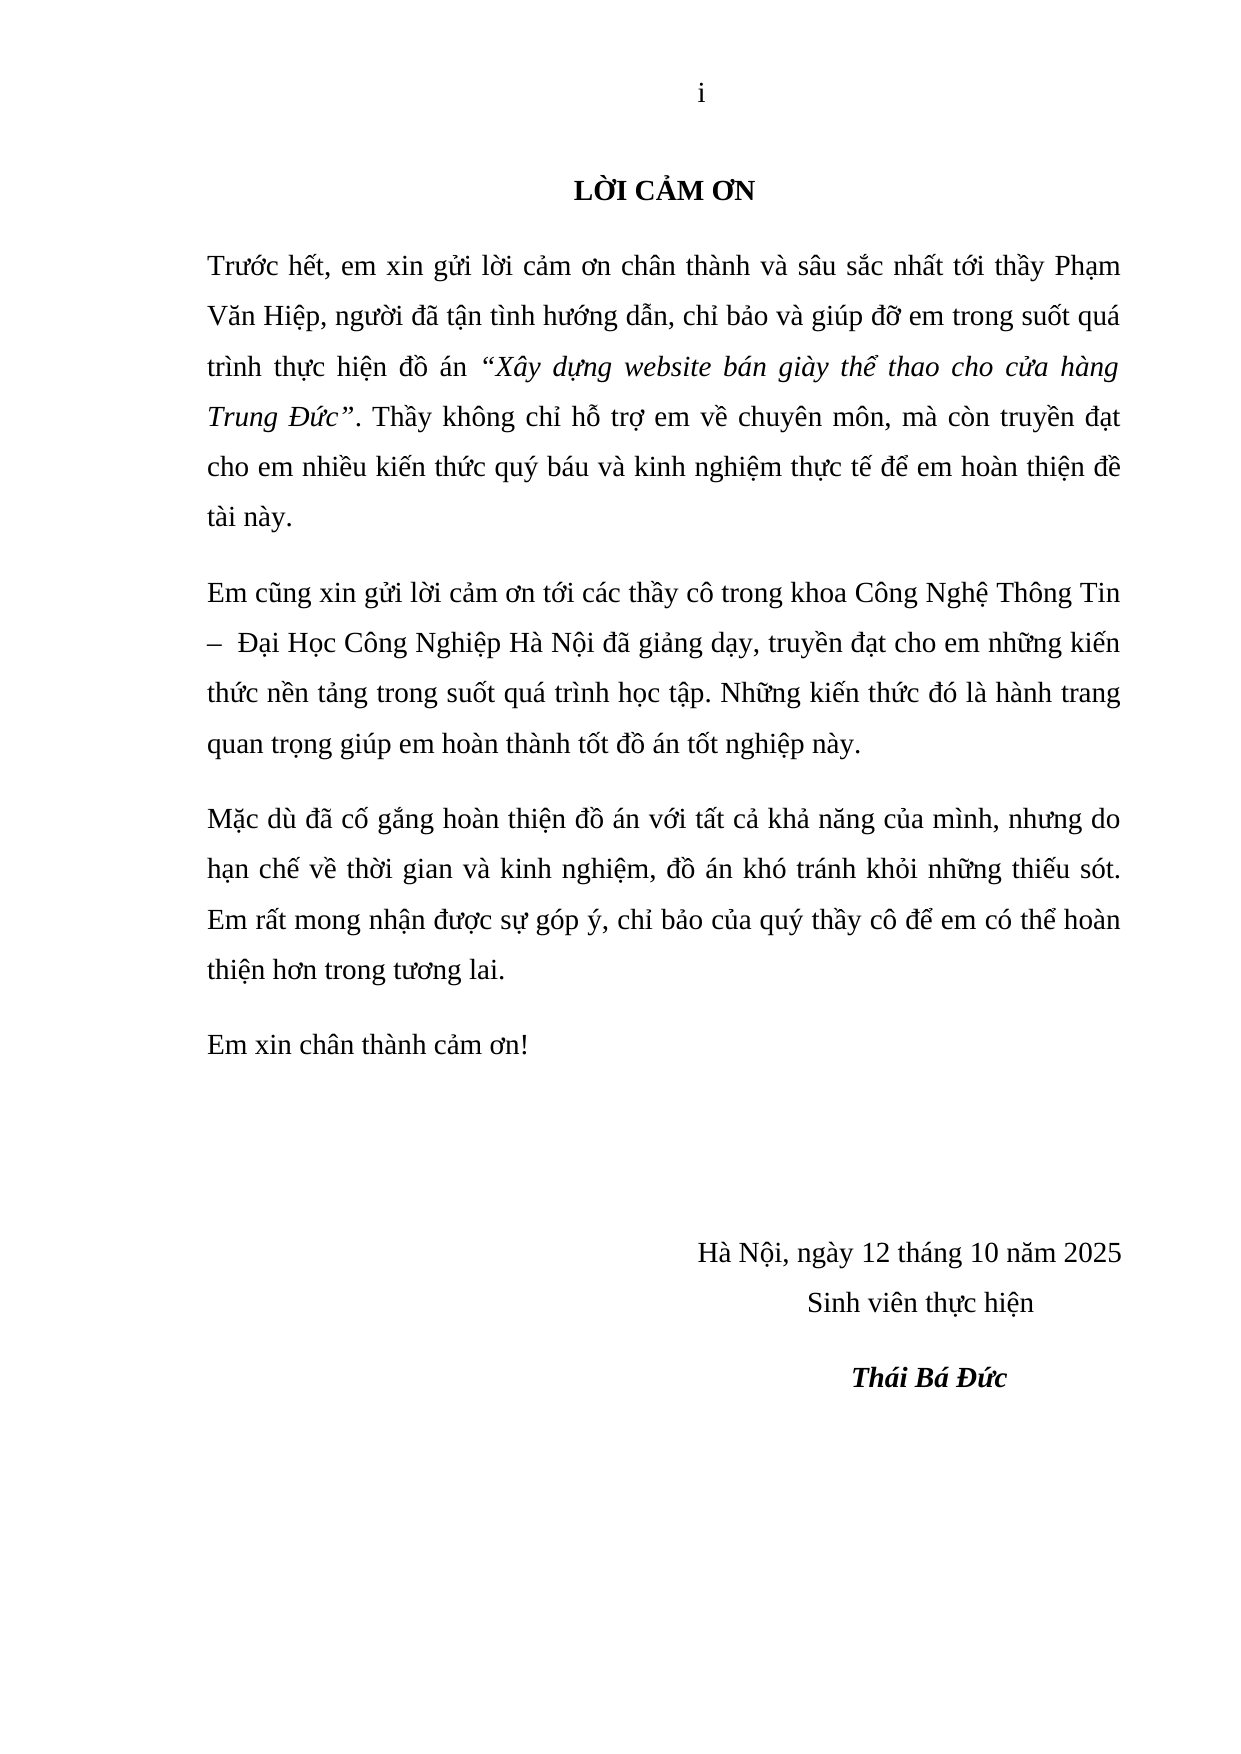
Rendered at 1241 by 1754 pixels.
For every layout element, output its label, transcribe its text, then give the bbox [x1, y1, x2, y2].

text Sinh viên thực hiện [732, 1285, 1122, 1319]
text LỜI CẢM ƠN [207, 173, 1122, 206]
text Em cũng xin gửi lời cảm ơn tới các thầy cô trong khoa Công Nghệ Thông Tin – Đại Học Công Nghiệp Hà Nội đã giảng dạy, truyền đạt cho em những kiến thức nền tảng trong suốt quá trình học tập. Những kiến thức đó là hành trang quan trọng giúp em hoàn thành tốt đồ án tốt nghiệp này. [207, 575, 1122, 759]
text Mặc dù đã cố gắng hoàn thiện đồ án với tất cả khả năng của mình, nhưng do hạn chế về thời gian và kinh nghiệm, đồ án khó tránh khỏi những thiếu sót. Em rất mong nhận được sự góp ý, chỉ bảo của quý thầy cô để em có thể hoàn thiện hơn trong tương lai. [207, 801, 1122, 986]
text Trước hết, em xin gửi lời cảm ơn chân thành và sâu sắc nhất tới thầy Phạm Văn Hiệp, người đã tận tình hướng dẫn, chỉ bảo và giúp đỡ em trong suốt quá trình thực hiện đồ án “Xây dựng website bán giày thể thao cho cửa hàng Trung Đức”. Thầy không chỉ hỗ trợ em về chuyên môn, mà còn truyền đạt cho em nhiều kiến thức quý báu và kinh nghiệm thực tế để em hoàn thiện đề tài này. [207, 248, 1122, 533]
text Thái Bá Đức [207, 1361, 1122, 1394]
text Hà Nội, ngày 12 tháng 10 năm 2025 [207, 1235, 1122, 1268]
text Em xin chân thành cảm ơn! [207, 1027, 1122, 1061]
